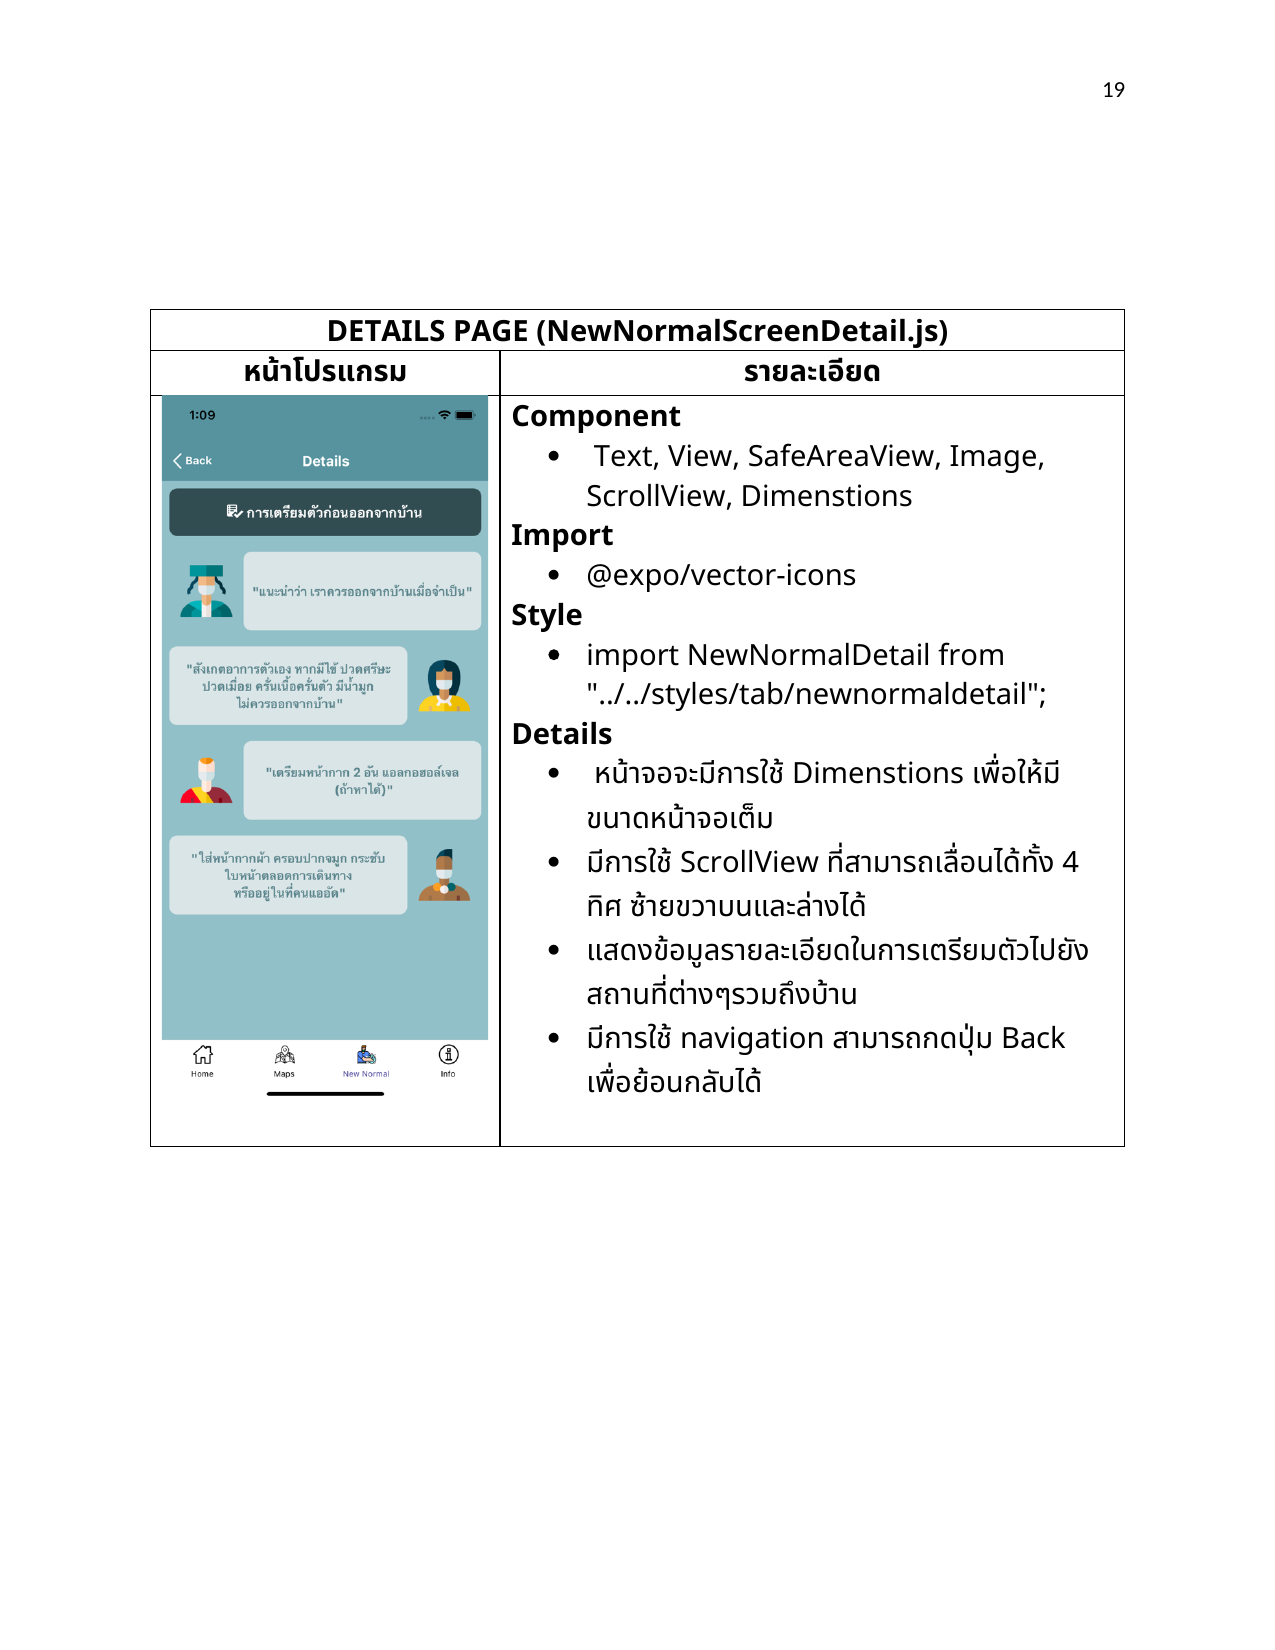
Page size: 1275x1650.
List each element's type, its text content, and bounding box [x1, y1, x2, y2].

table_cell หน้าโปรแกรม [151, 351, 499, 394]
table_header DETAILS PAGE (NewNormalScreenDetail.js) [151, 310, 1124, 349]
table_cell Component Text, View, SafeAreaView, Image, ScrollView, Dimenstions Import @expo/vector-icons Style import NewNormalDetail from "../../styles/tab/newnormaldetail"; Details หน้าจอจะมีการใช้ Dimenstions เพื่อให้มีขนาดหน้าจอเต็ม มีการใช้ ScrollView ที่สามารถเลื่อนได้ทั้ง 4 ทิศ ซ้ายขวาบนและล่างได้ แสดงข้อมูลรายละเอียดในการเตรียมตัวไปยังสถานที่ต่างๆรวมถึงบ้าน มีการใช้ navigation สามารถกดปุ่ม Back เพื่อย้อนกลับได้ [501, 396, 1124, 1146]
picture [161, 395, 489, 1102]
table_cell [151, 396, 499, 1146]
table_cell รายละเอียด [501, 351, 1124, 394]
